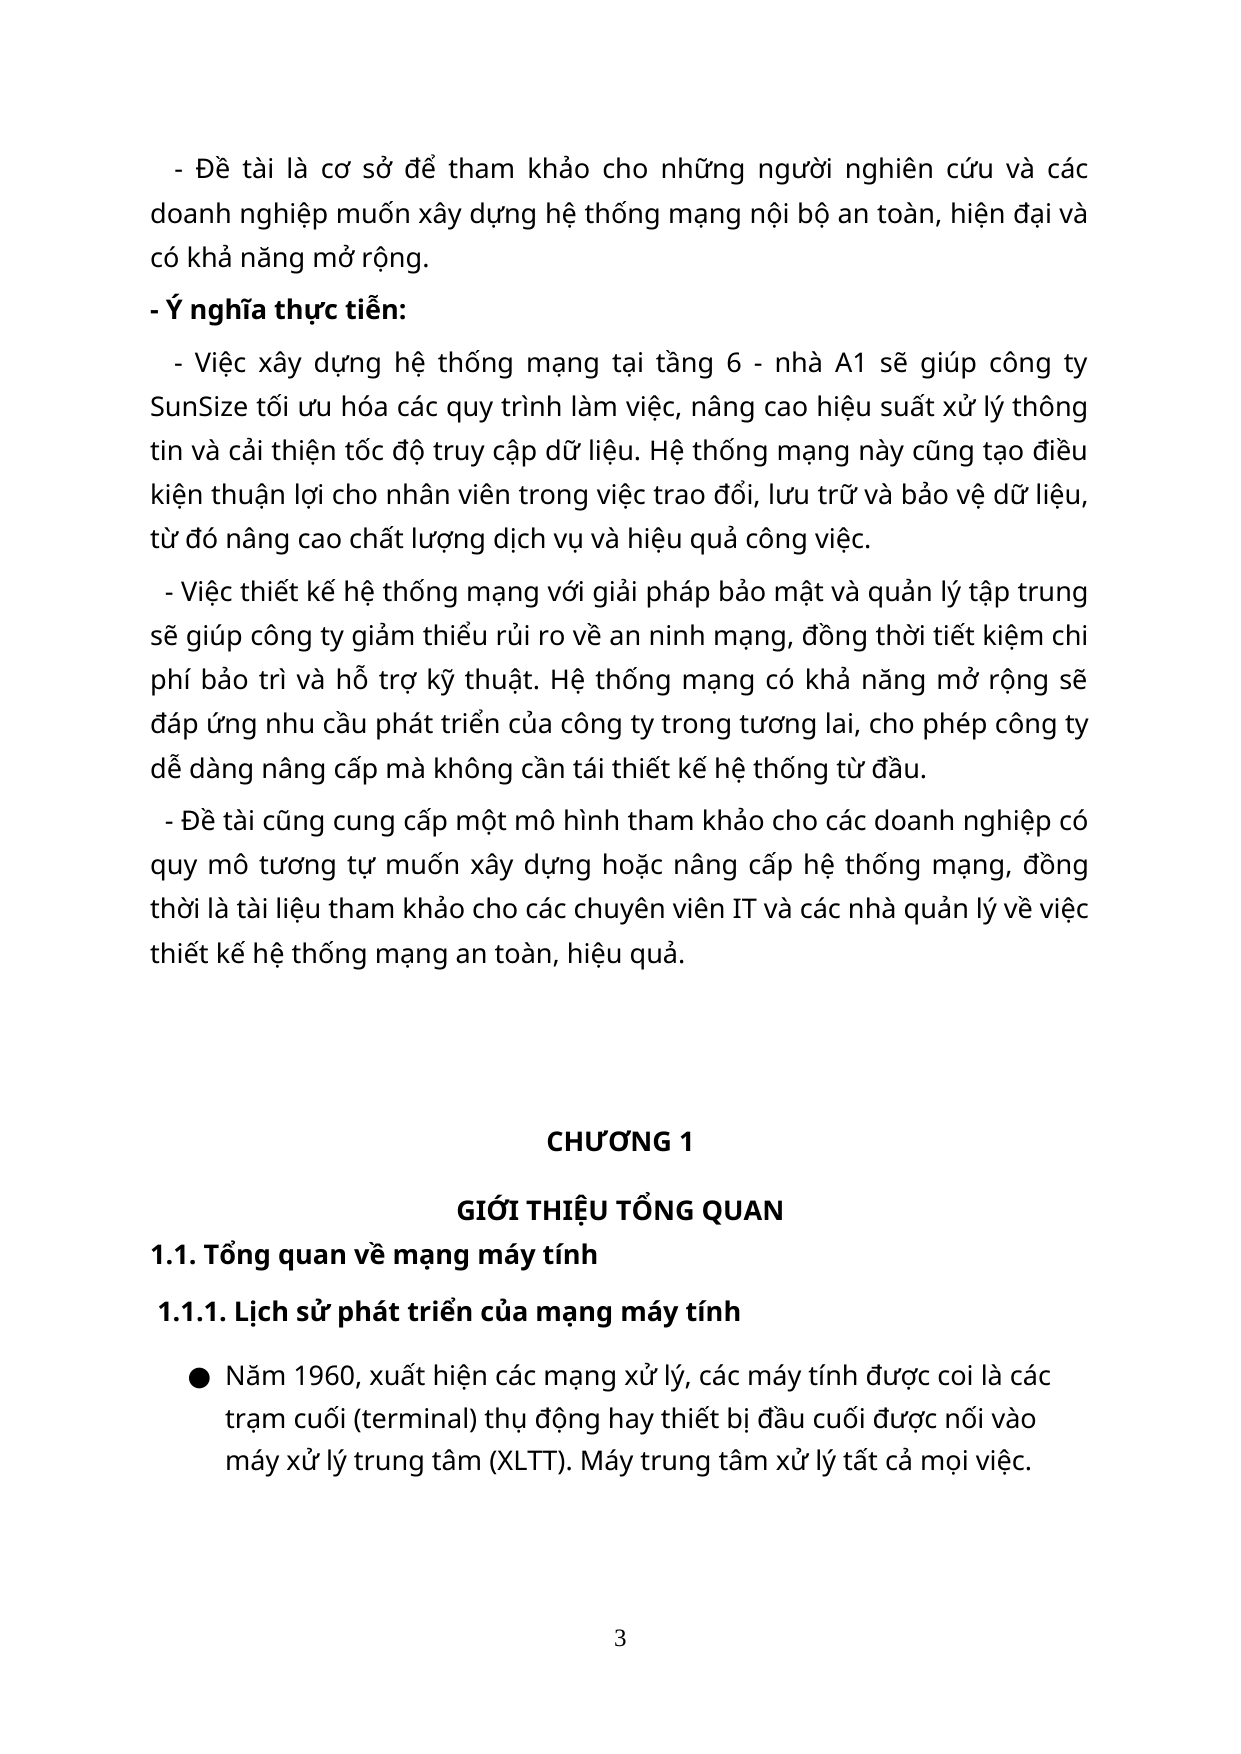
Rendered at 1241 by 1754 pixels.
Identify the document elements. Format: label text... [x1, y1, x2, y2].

text 1.1. Tổng quan về mạng máy tính [150, 1236, 1090, 1272]
text - Việc xây dựng hệ thống mạng tại tầng 6 - nhà A1 sẽ giúp công ty SunSize tối ưu hóa các quy trình làm việc, nâng cao hiệu suất xử lý thông tin và cải thiện tốc độ truy cập dữ liệu. Hệ thống mạng này cũng tạo điều kiện thuận lợi cho nhân viên trong việc trao đổi, lưu trữ và bảo vệ dữ liệu, từ đó nâng cao chất lượng dịch vụ và hiệu quả công việc. [150, 343, 1090, 557]
subtitle CHƯƠNG 1 [150, 1122, 1090, 1159]
text 1.1.1. Lịch sử phát triển của mạng máy tính [150, 1292, 1090, 1329]
text - Ý nghĩa thực tiễn: [150, 291, 1090, 328]
text - Đề tài là cơ sở để tham khảo cho những người nghiên cứu và các doanh nghiệp muốn xây dựng hệ thống mạng nội bộ an toàn, hiện đại và có khả năng mở rộng. [150, 150, 1090, 275]
text - Đề tài cũng cung cấp một mô hình tham khảo cho các doanh nghiệp có quy mô tương tự muốn xây dựng hoặc nâng cấp hệ thống mạng, đồng thời là tài liệu tham khảo cho các chuyên viên IT và các nhà quản lý về việc thiết kế hệ thống mạng an toàn, hiệu quả. [150, 802, 1090, 971]
text - Việc thiết kế hệ thống mạng với giải pháp bảo mật và quản lý tập trung sẽ giúp công ty giảm thiểu rủi ro về an ninh mạng, đồng thời tiết kiệm chi phí bảo trì và hỗ trợ kỹ thuật. Hệ thống mạng có khả năng mở rộng sẽ đáp ứng nhu cầu phát triển của công ty trong tương lai, cho phép công ty dễ dàng nâng cấp mà không cần tái thiết kế hệ thống từ đầu. [150, 572, 1090, 786]
list Năm 1960, xuất hiện các mạng xử lý, các máy tính được coi là các trạm cuối (terminal) thụ động hay thiết bị đầu cuối được nối vào máy xử lý trung tâm (XLTT). Máy trung tâm xử lý tất cả mọi việc. [187, 1357, 1090, 1478]
subtitle GIỚI THIỆU TỔNG QUAN [150, 1191, 1090, 1228]
